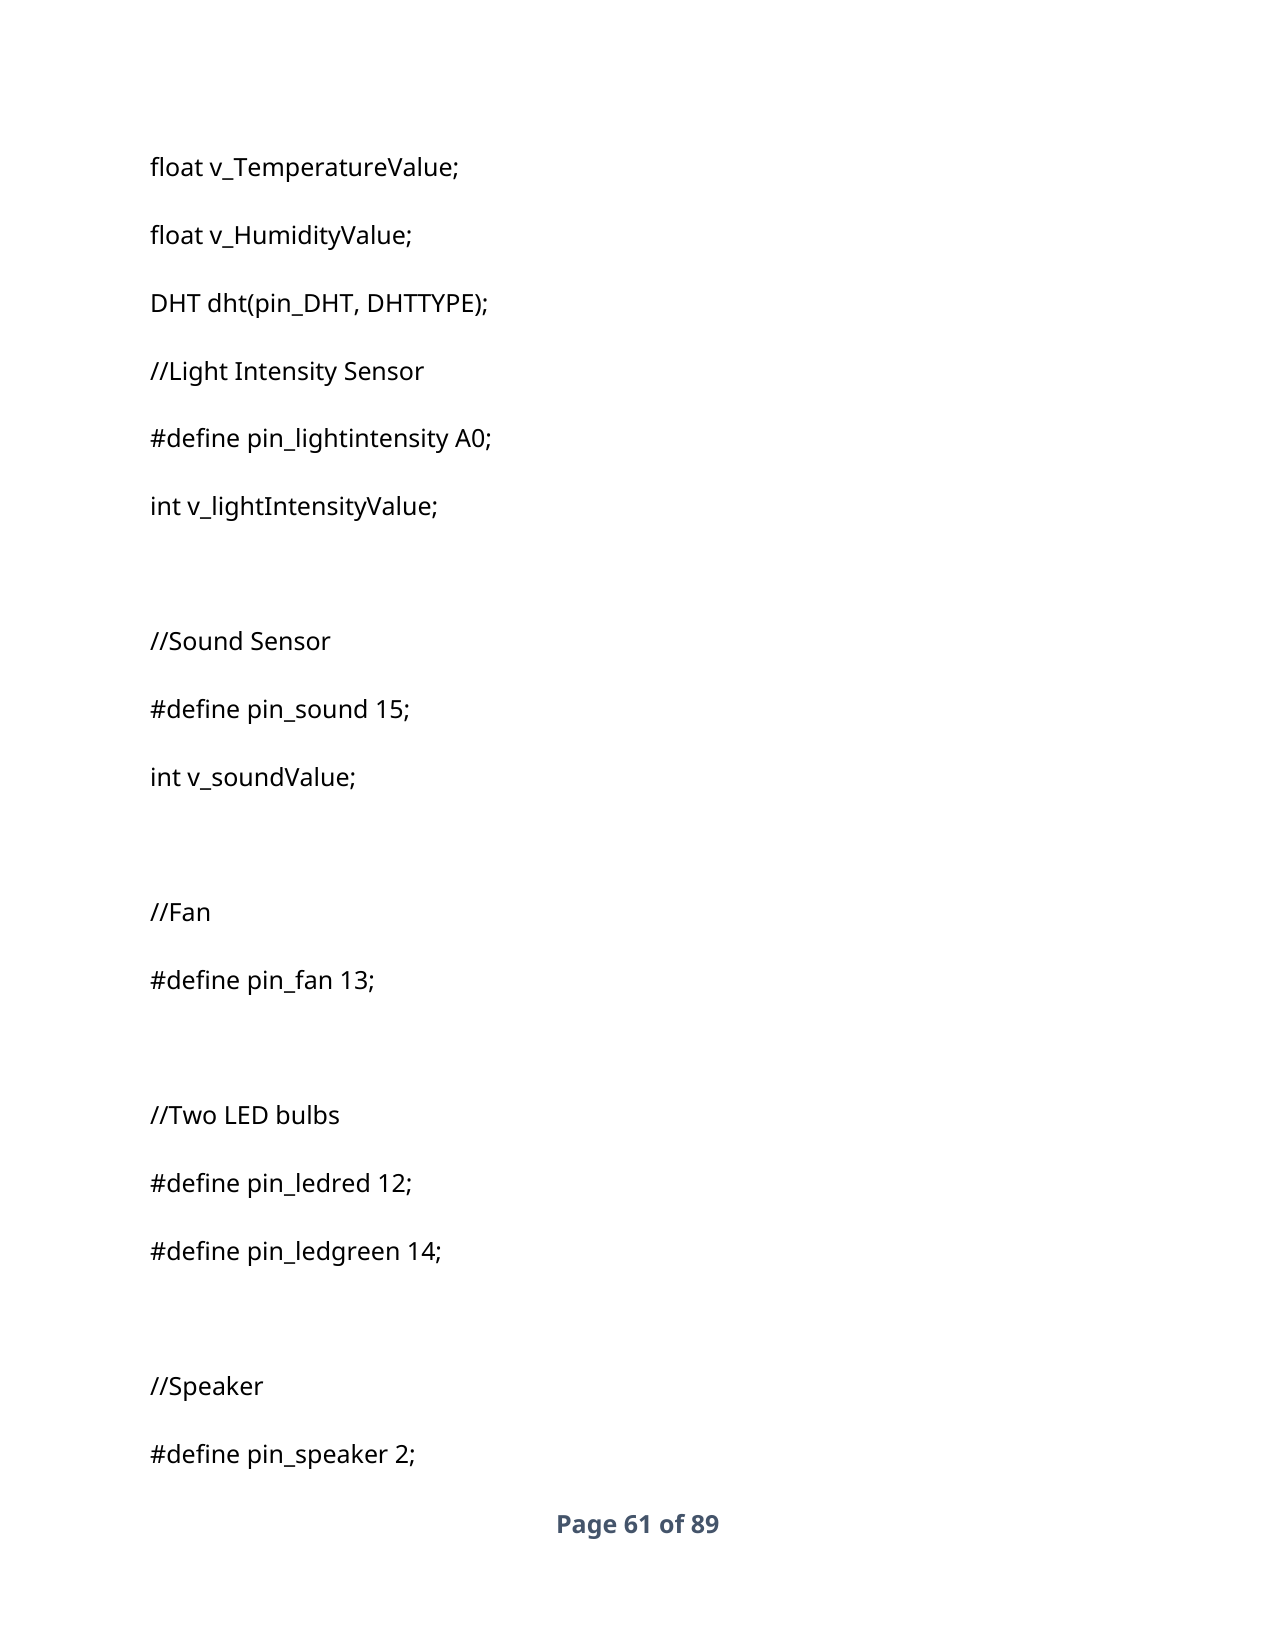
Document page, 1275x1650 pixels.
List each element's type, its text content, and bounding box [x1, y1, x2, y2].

text #define pin_lightintensity A0; [150, 421, 1125, 455]
text //Fan [150, 895, 1125, 929]
text #define pin_sound 15; [150, 692, 1125, 726]
text //Two LED bulbs [150, 1098, 1125, 1132]
text int v_lightIntensityValue; [150, 488, 1125, 523]
text float v_HumidityValue; [150, 218, 1125, 252]
text #define pin_speaker 2; [150, 1436, 1125, 1471]
text //Speaker [150, 1369, 1125, 1403]
text //Sound Sensor [150, 624, 1125, 658]
text int v_soundValue; [150, 759, 1125, 793]
text #define pin_ledred 12; [150, 1166, 1125, 1200]
text //Light Intensity Sensor [150, 353, 1125, 387]
text #define pin_ledgreen 14; [150, 1233, 1125, 1267]
text #define pin_fan 13; [150, 962, 1125, 997]
text DHT dht(pin_DHT, DHTTYPE); [150, 285, 1125, 319]
text float v_TemperatureValue; [150, 150, 1125, 184]
